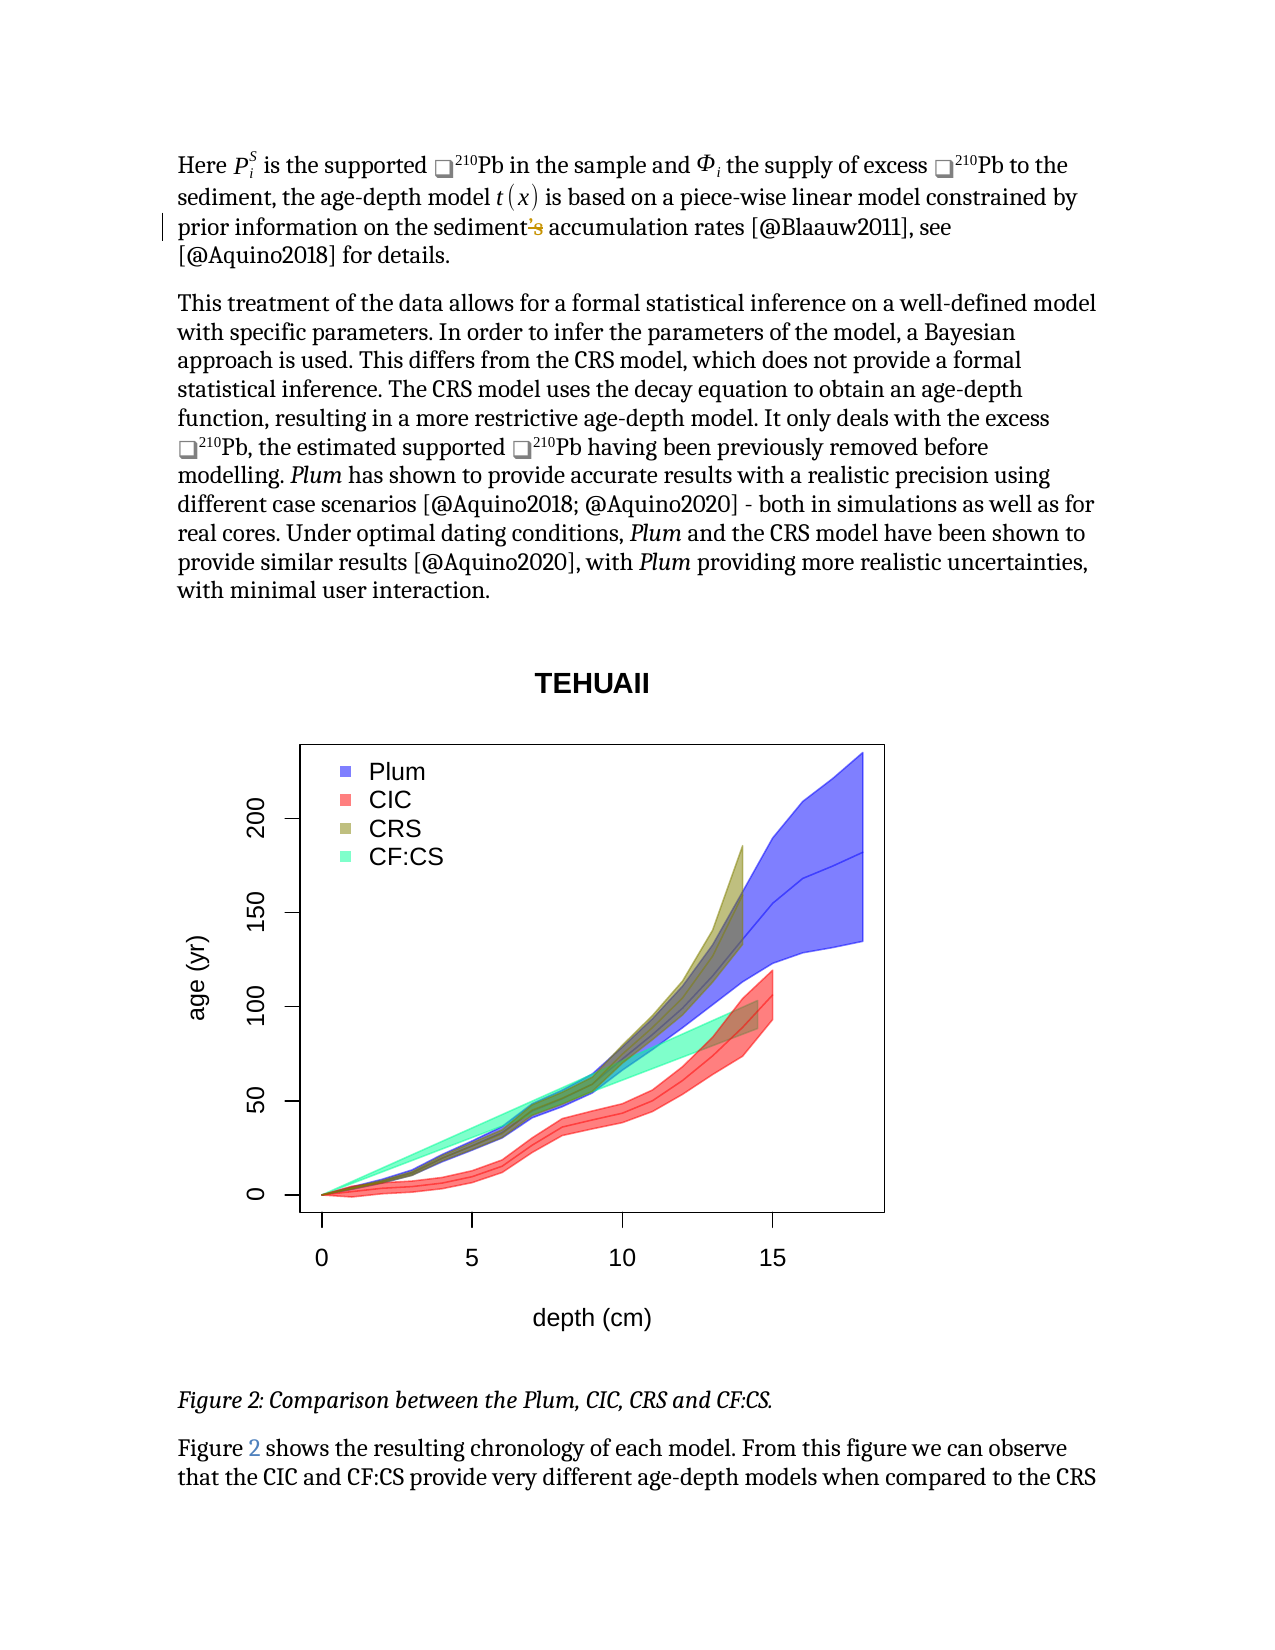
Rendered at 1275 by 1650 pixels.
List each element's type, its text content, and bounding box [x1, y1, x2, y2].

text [177, 1434, 1098, 1491]
text Figure 2: Comparison between the Plum, CIC, CRS and CF:CS. [177, 1386, 1098, 1415]
text This treatment of the data allows for a formal statistical inference on a well-defined model with specific parameters. In order to infer the parameters of the model, a Bayesian approach is used. This differs from the CRS model, which does not provide a formal statistical inference. The CRS model uses the decay equation to obtain an age-depth function, resulting in a more restrictive age-depth model. It only deals with the excess Pb, the estimated supported Pb having been previously removed before modelling. Plum has shown to provide accurate results with a realistic precision using different case scenarios [@Aquino2018; @Aquino2020] - both in simulations as well as for real cores. Under optimal dating conditions, Plum and the CRS model have been shown to provide similar results [@Aquino2020], with Plum providing more realistic uncertainties, with minimal user interaction. [177, 289, 1098, 605]
text Here is the supported Pb in the sample and the supply of excess Pb to the sediment, the age-depth model is based on a piece-wise linear model constrained by prior information on the sediment accumulation rates [@Blaauw2011], see [@Aquino2018] for details. [177, 148, 1098, 270]
